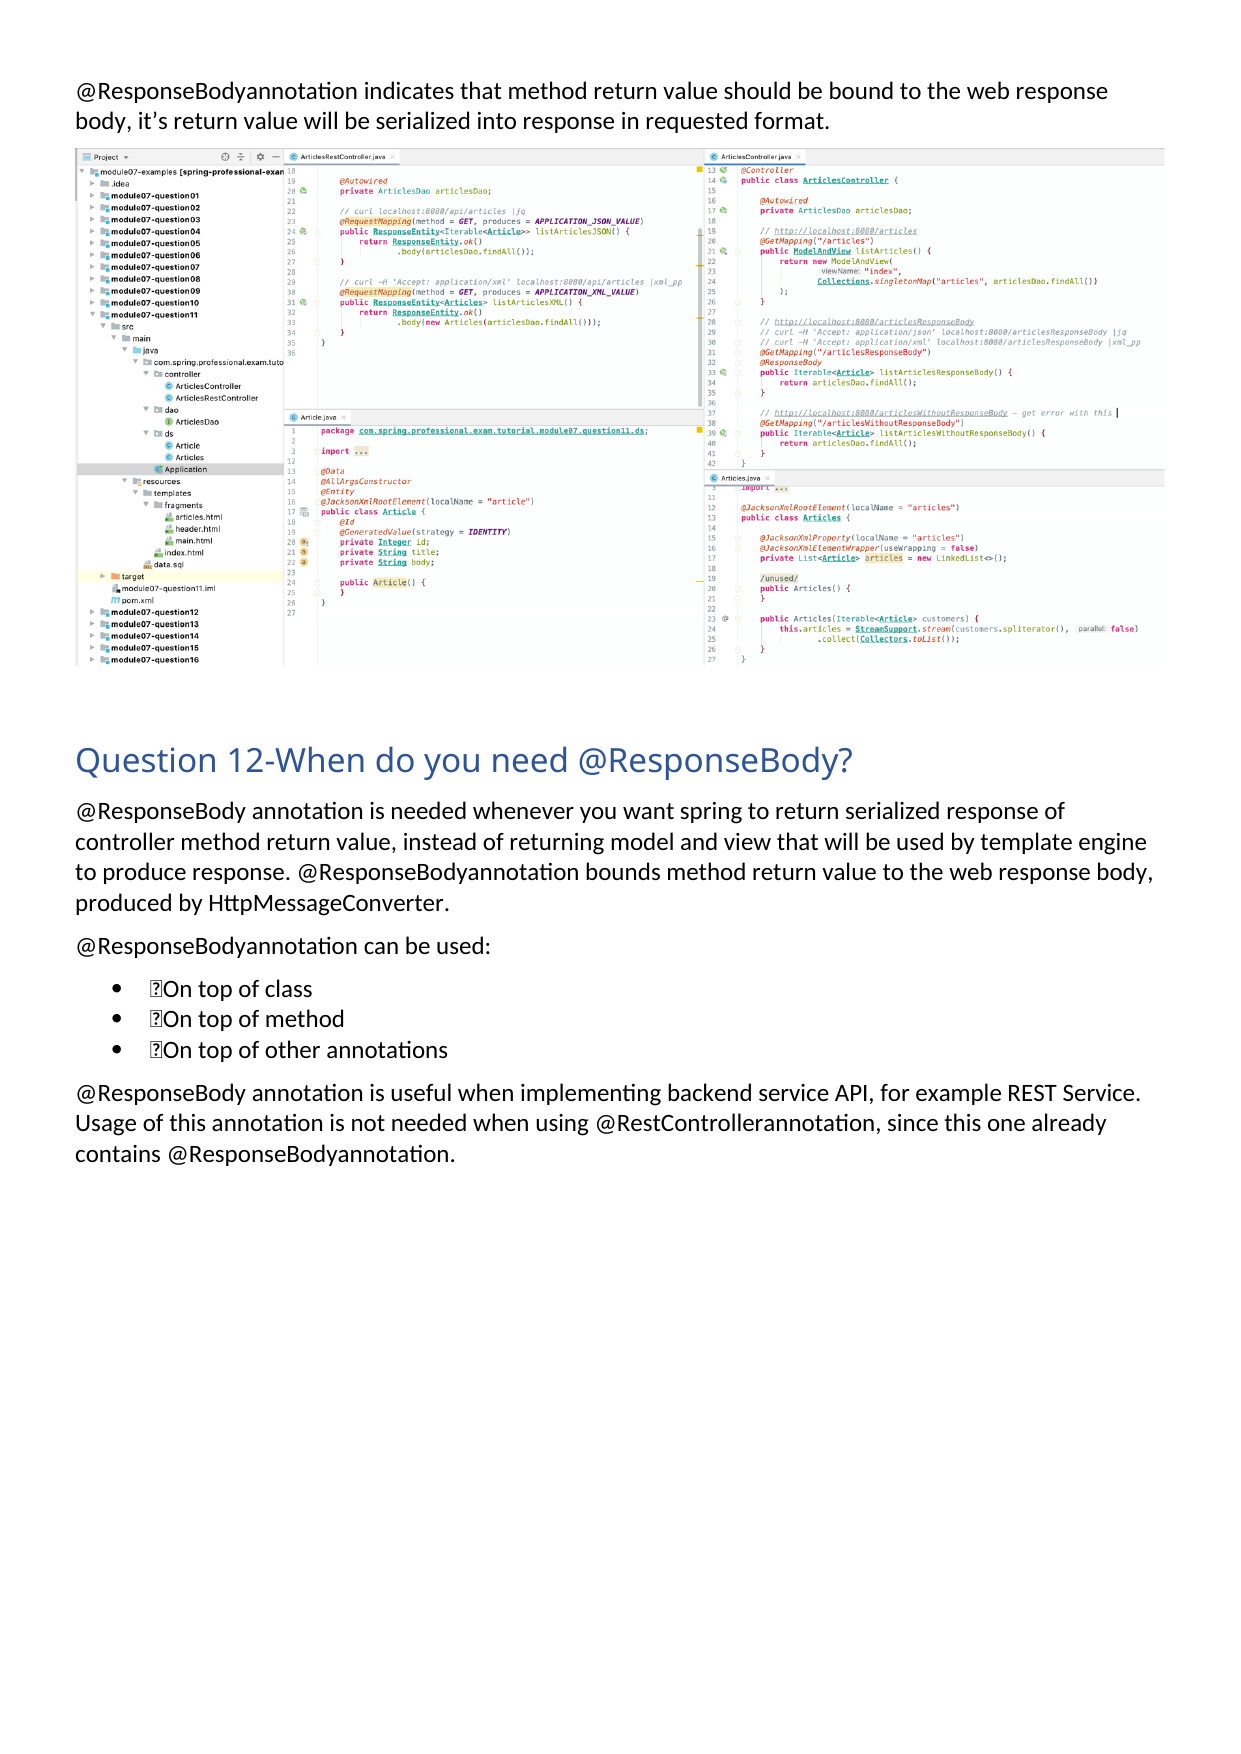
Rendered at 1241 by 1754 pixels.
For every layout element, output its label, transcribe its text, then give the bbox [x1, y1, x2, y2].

text @ResponseBody annotation is needed whenever you want spring to return serialized response of controller method return value, instead of returning model and view that will be used by template engine to produce response. @ResponseBodyannotation bounds method return value to the web response body, produced by HttpMessageConverter. [75, 795, 1165, 917]
text @ResponseBodyannotation can be used: [75, 930, 1165, 960]
subtitle Question 12-When do you need @ResponseBody? [75, 737, 1165, 783]
picture [75, 148, 1165, 666]
text @ResponseBodyannotation indicates that method return value should be bound to the web response body, it’s return value will be serialized into response in requested format. [75, 75, 1165, 136]
list On top of class [112, 973, 1165, 1003]
list On top of other annotations [112, 1034, 1165, 1064]
list On top of method [112, 1003, 1165, 1034]
text @ResponseBody annotation is useful when implementing backend service API, for example REST Service. Usage of this annotation is not needed when using @RestControllerannotation, since this one already contains @ResponseBodyannotation. [75, 1077, 1165, 1168]
